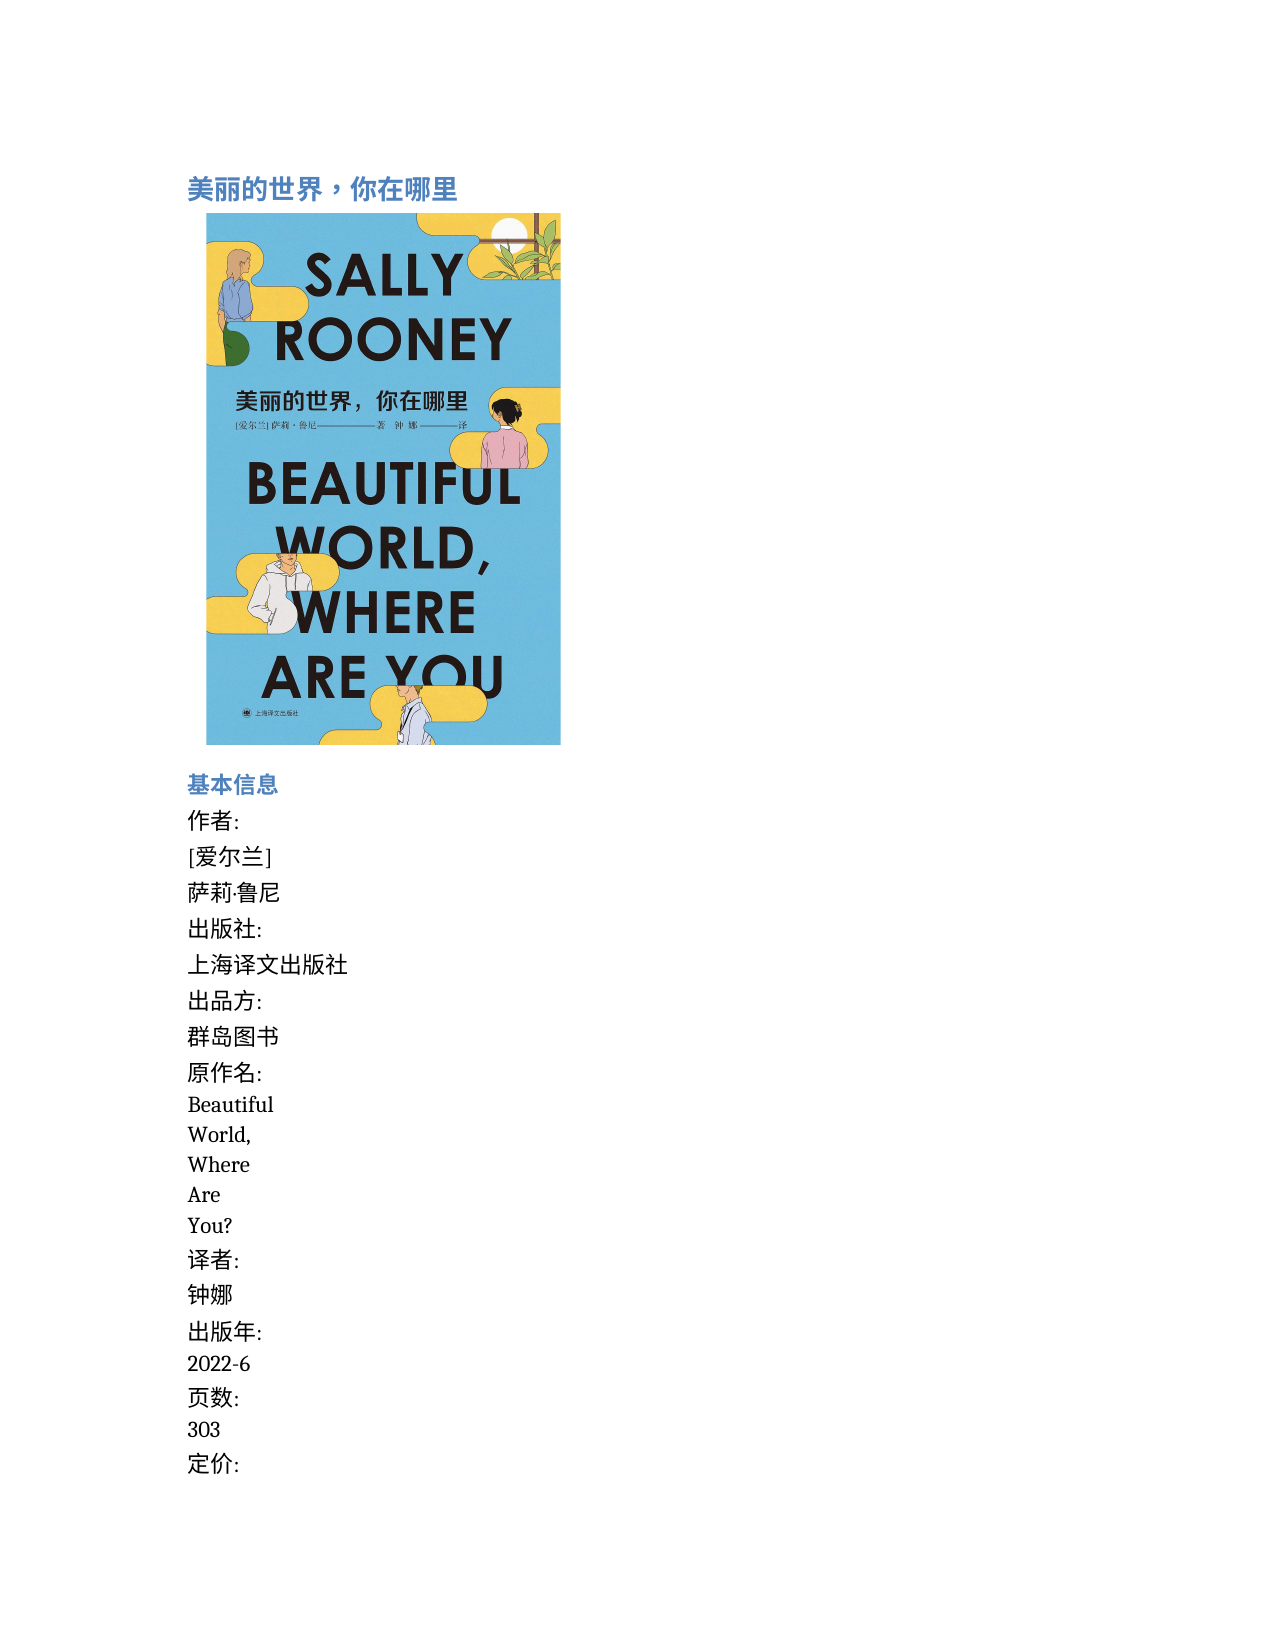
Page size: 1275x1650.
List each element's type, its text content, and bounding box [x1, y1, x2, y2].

subtitle 基本信息 [187, 769, 1087, 800]
picture [206, 213, 561, 745]
subtitle 美丽的世界，你在哪里 [187, 171, 1087, 208]
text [187, 805, 1087, 1479]
